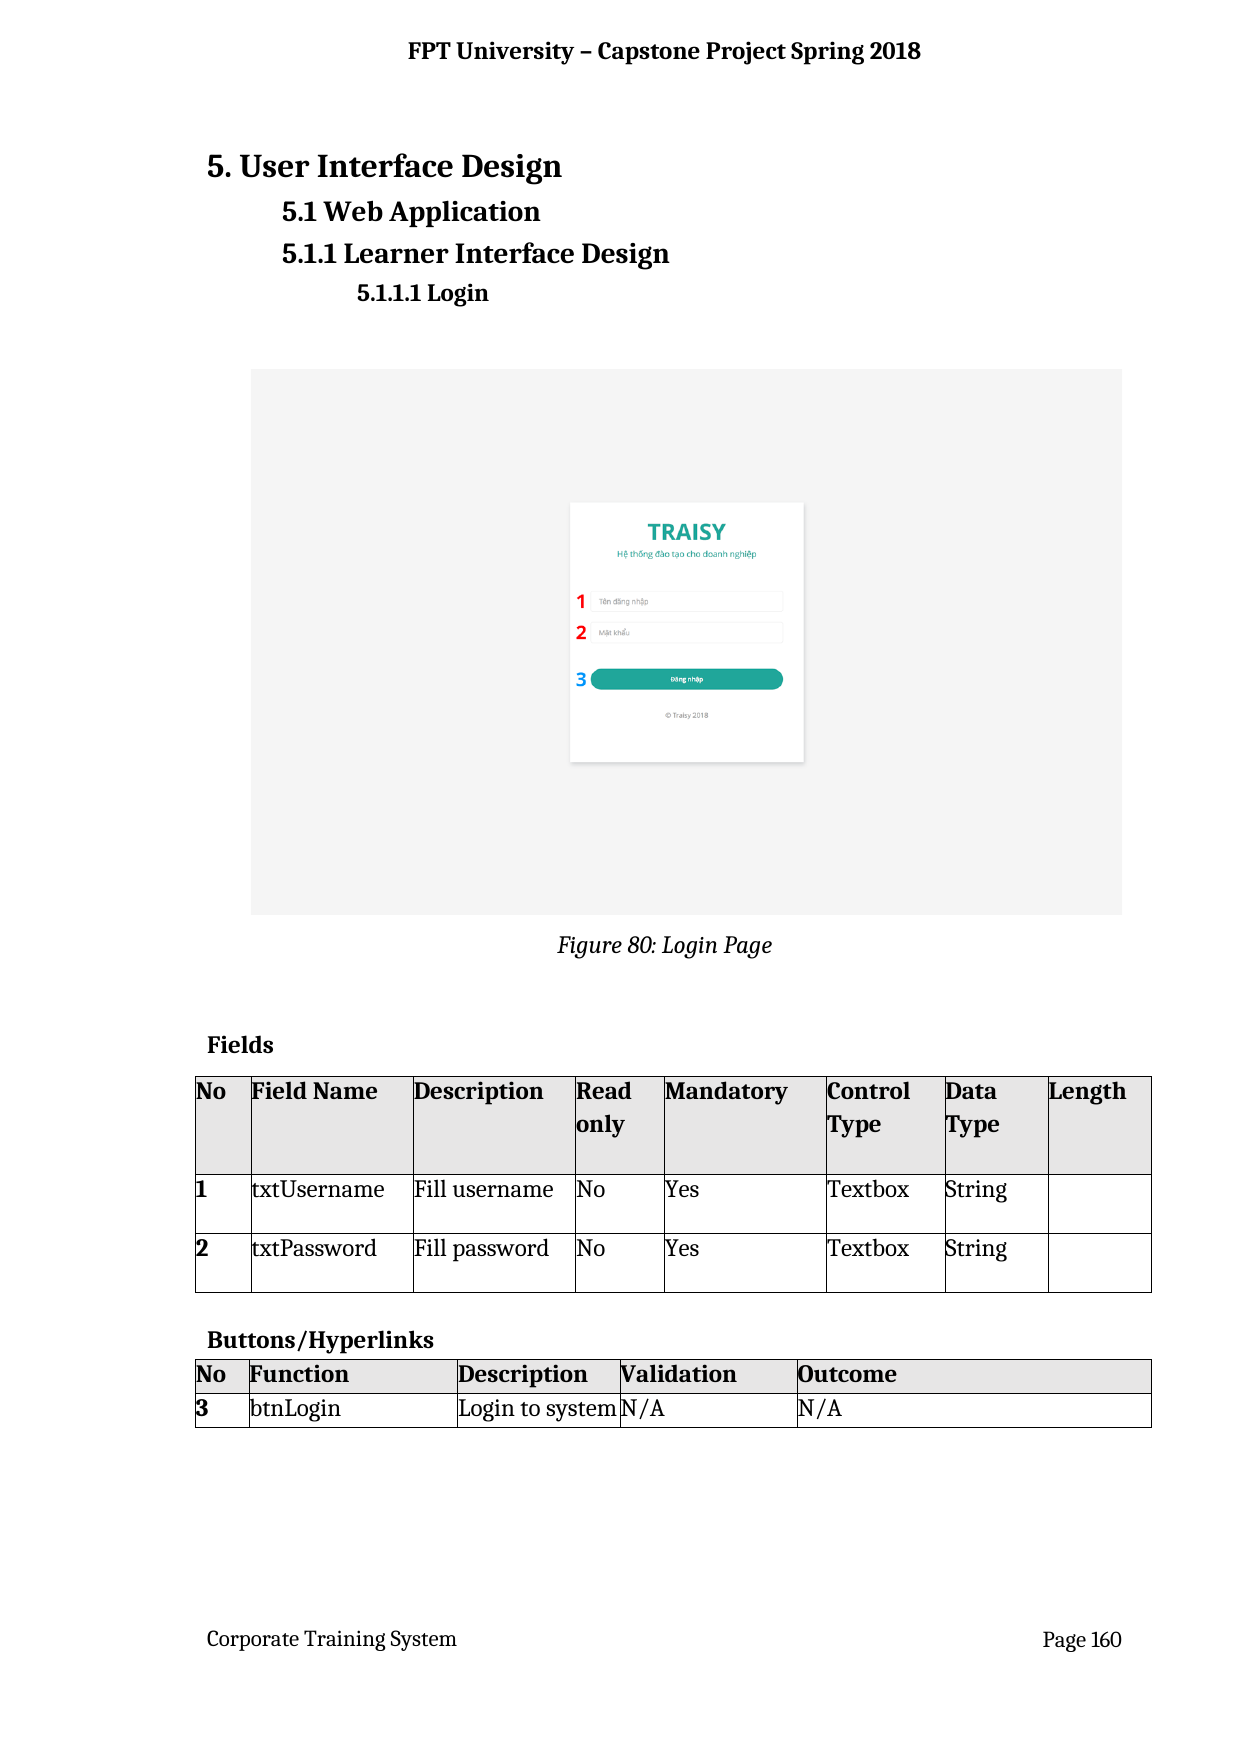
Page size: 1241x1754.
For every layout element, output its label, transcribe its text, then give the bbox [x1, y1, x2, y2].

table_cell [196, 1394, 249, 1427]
subtitle 5.1.1.1 Login [357, 278, 1124, 307]
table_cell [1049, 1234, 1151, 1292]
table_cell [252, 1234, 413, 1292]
text Figure 80: Login Page [207, 931, 1122, 960]
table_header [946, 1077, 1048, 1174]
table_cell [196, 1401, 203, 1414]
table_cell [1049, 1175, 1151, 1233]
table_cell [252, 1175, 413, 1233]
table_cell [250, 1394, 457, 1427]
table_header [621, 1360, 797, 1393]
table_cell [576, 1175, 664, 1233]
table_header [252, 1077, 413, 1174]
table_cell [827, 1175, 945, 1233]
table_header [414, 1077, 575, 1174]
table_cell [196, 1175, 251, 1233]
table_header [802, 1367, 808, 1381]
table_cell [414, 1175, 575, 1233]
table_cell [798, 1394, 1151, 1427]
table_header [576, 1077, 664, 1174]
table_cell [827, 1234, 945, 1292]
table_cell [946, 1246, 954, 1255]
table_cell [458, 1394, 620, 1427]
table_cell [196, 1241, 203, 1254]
subtitle 5.1.1 Learner Interface Design [282, 237, 1124, 270]
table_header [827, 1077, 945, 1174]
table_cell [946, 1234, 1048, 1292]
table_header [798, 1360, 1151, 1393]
text Buttons/Hyperlinks [207, 1326, 1122, 1355]
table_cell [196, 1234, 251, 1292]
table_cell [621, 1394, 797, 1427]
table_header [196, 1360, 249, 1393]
picture [250, 369, 1123, 915]
text Fields [207, 1031, 1122, 1059]
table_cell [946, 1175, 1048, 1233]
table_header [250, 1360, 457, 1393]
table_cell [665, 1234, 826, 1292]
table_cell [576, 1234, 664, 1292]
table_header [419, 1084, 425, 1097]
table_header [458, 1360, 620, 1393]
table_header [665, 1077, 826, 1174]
subtitle 5. User Interface Design [207, 148, 1124, 186]
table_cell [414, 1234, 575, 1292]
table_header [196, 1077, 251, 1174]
subtitle 5.1 Web Application [208, 195, 1122, 228]
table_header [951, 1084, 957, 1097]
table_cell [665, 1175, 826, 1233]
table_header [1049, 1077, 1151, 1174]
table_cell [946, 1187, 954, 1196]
